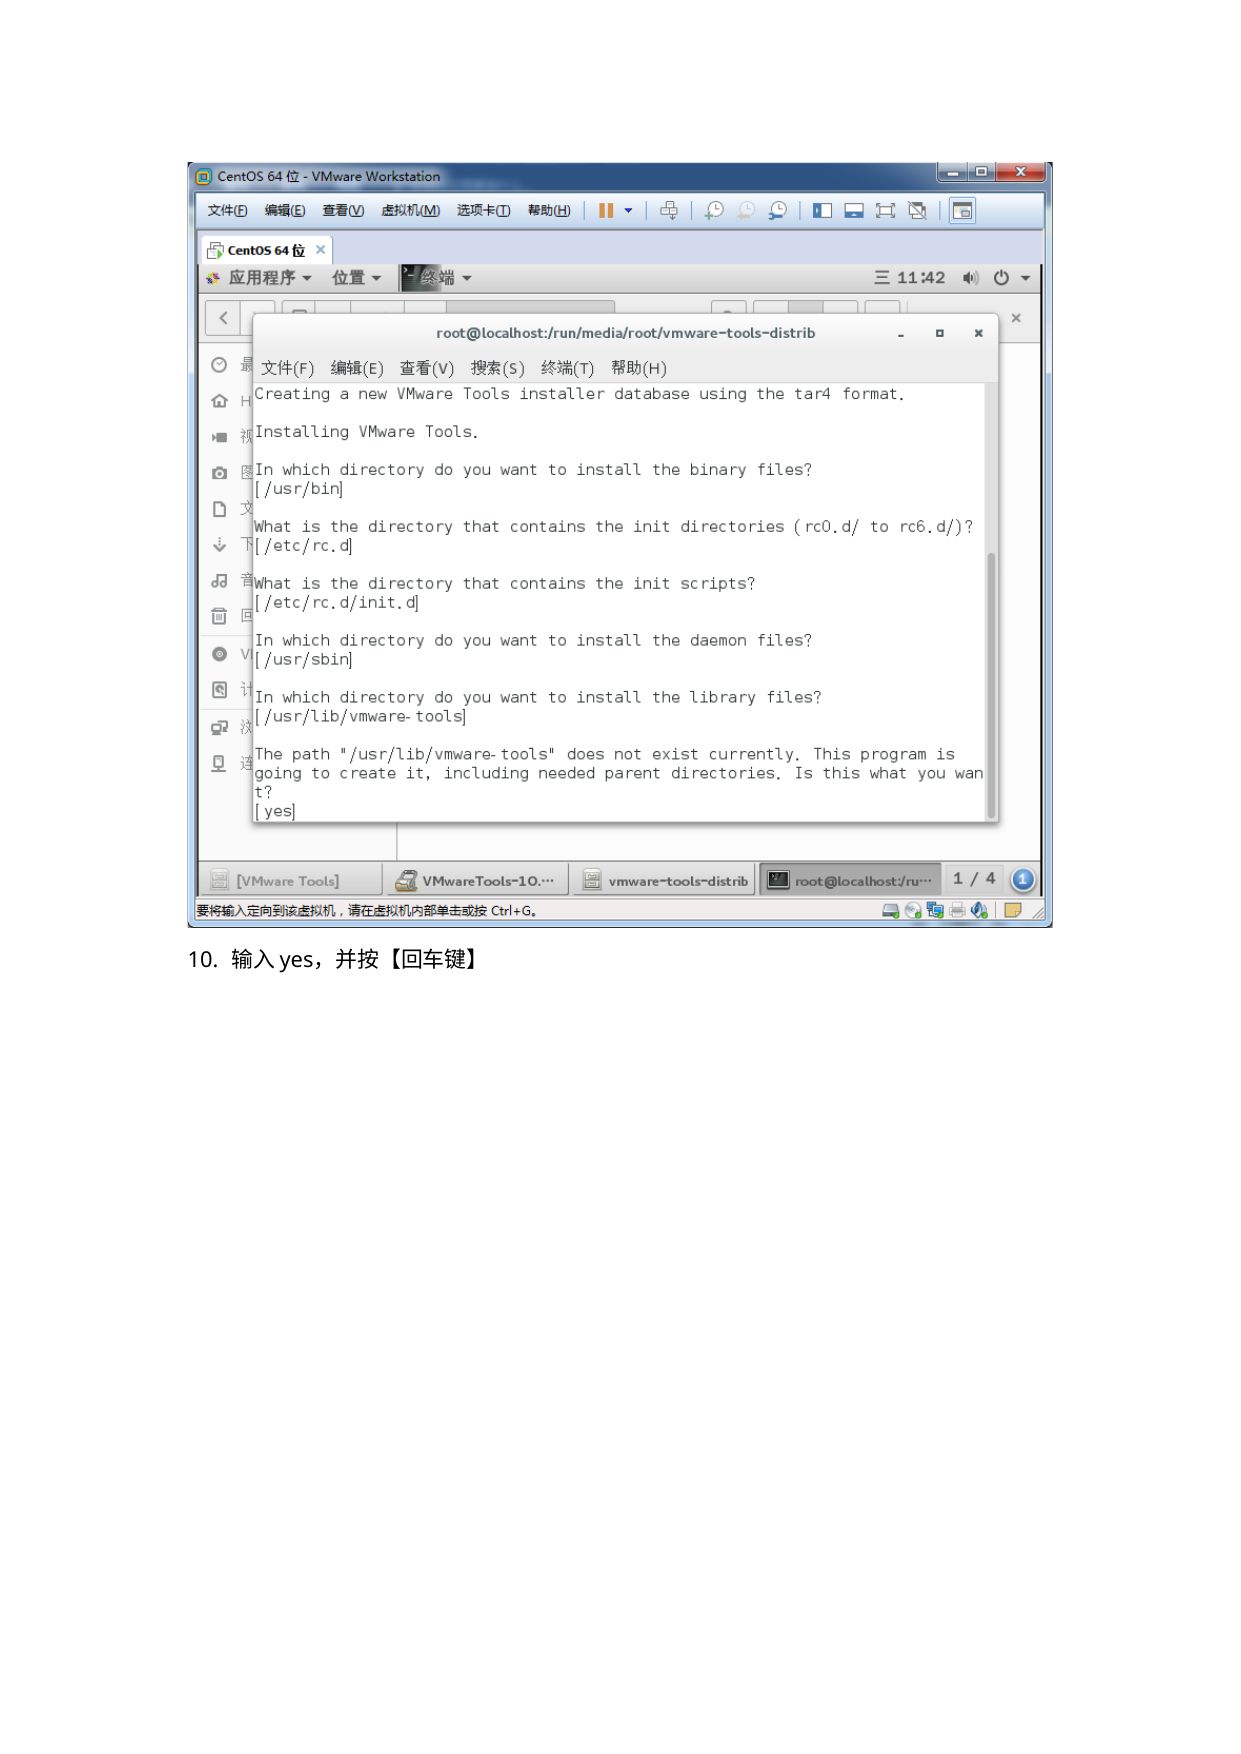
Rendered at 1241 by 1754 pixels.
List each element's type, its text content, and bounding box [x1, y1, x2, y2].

picture [187, 162, 1053, 928]
list 输入yes，并按【回车键】 [187, 942, 1053, 974]
